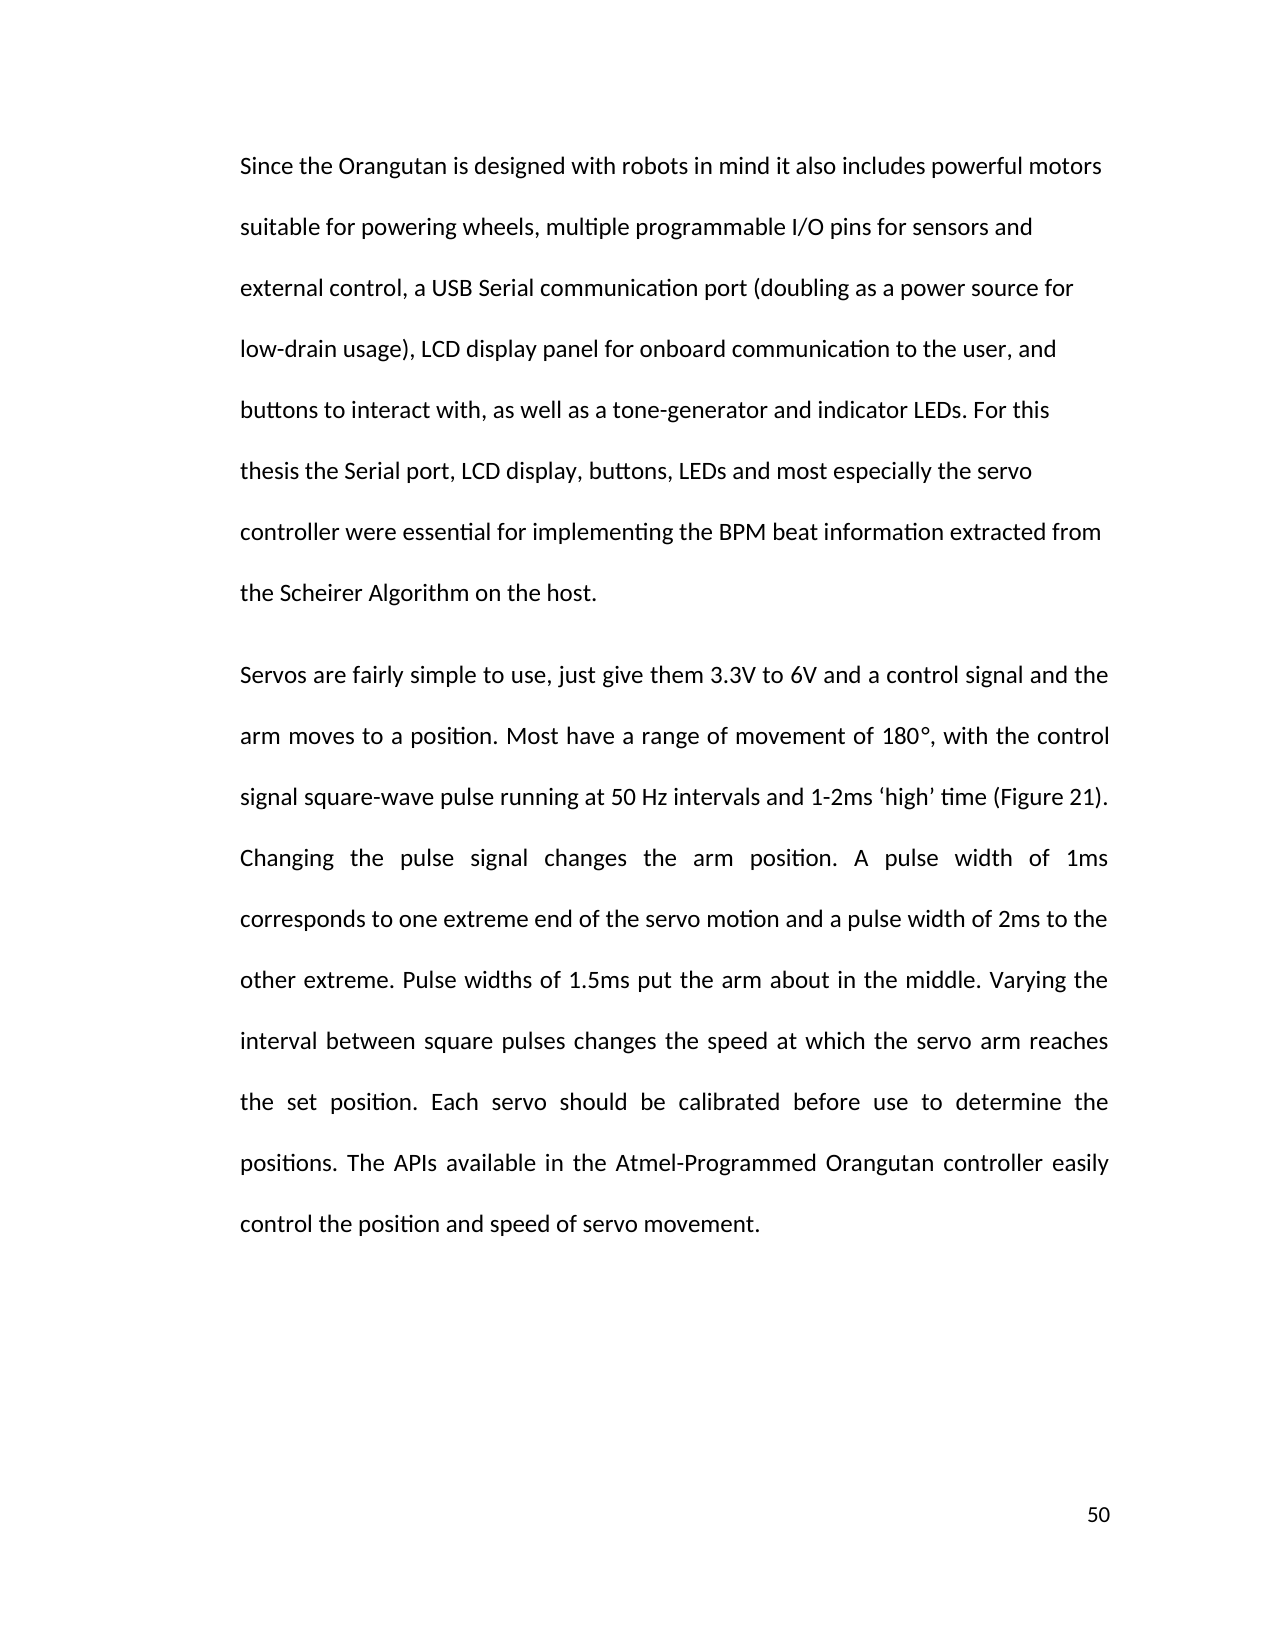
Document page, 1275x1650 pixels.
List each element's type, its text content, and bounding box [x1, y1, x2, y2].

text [240, 150, 1110, 608]
text Servos are fairly simple to use, just give them 3.3V to 6V and a control signal and the arm moves to a position. Most have a range of movement of 180°, with the control signal square-wave pulse running at 50 Hz intervals and 1-2ms ‘high’ time (Figure 21). Changing the pulse signal changes the arm position. A pulse width of 1ms corresponds to one extreme end of the servo motion and a pulse width of 2ms to the other extreme. Pulse widths of 1.5ms put the arm about in the middle. Varying the interval between square pulses changes the speed at which the servo arm reaches the set position. Each servo should be calibrated before use to determine the positions. The APIs available in the Atmel-Programmed Orangutan controller easily control the position and speed of servo movement. [240, 659, 1110, 1239]
